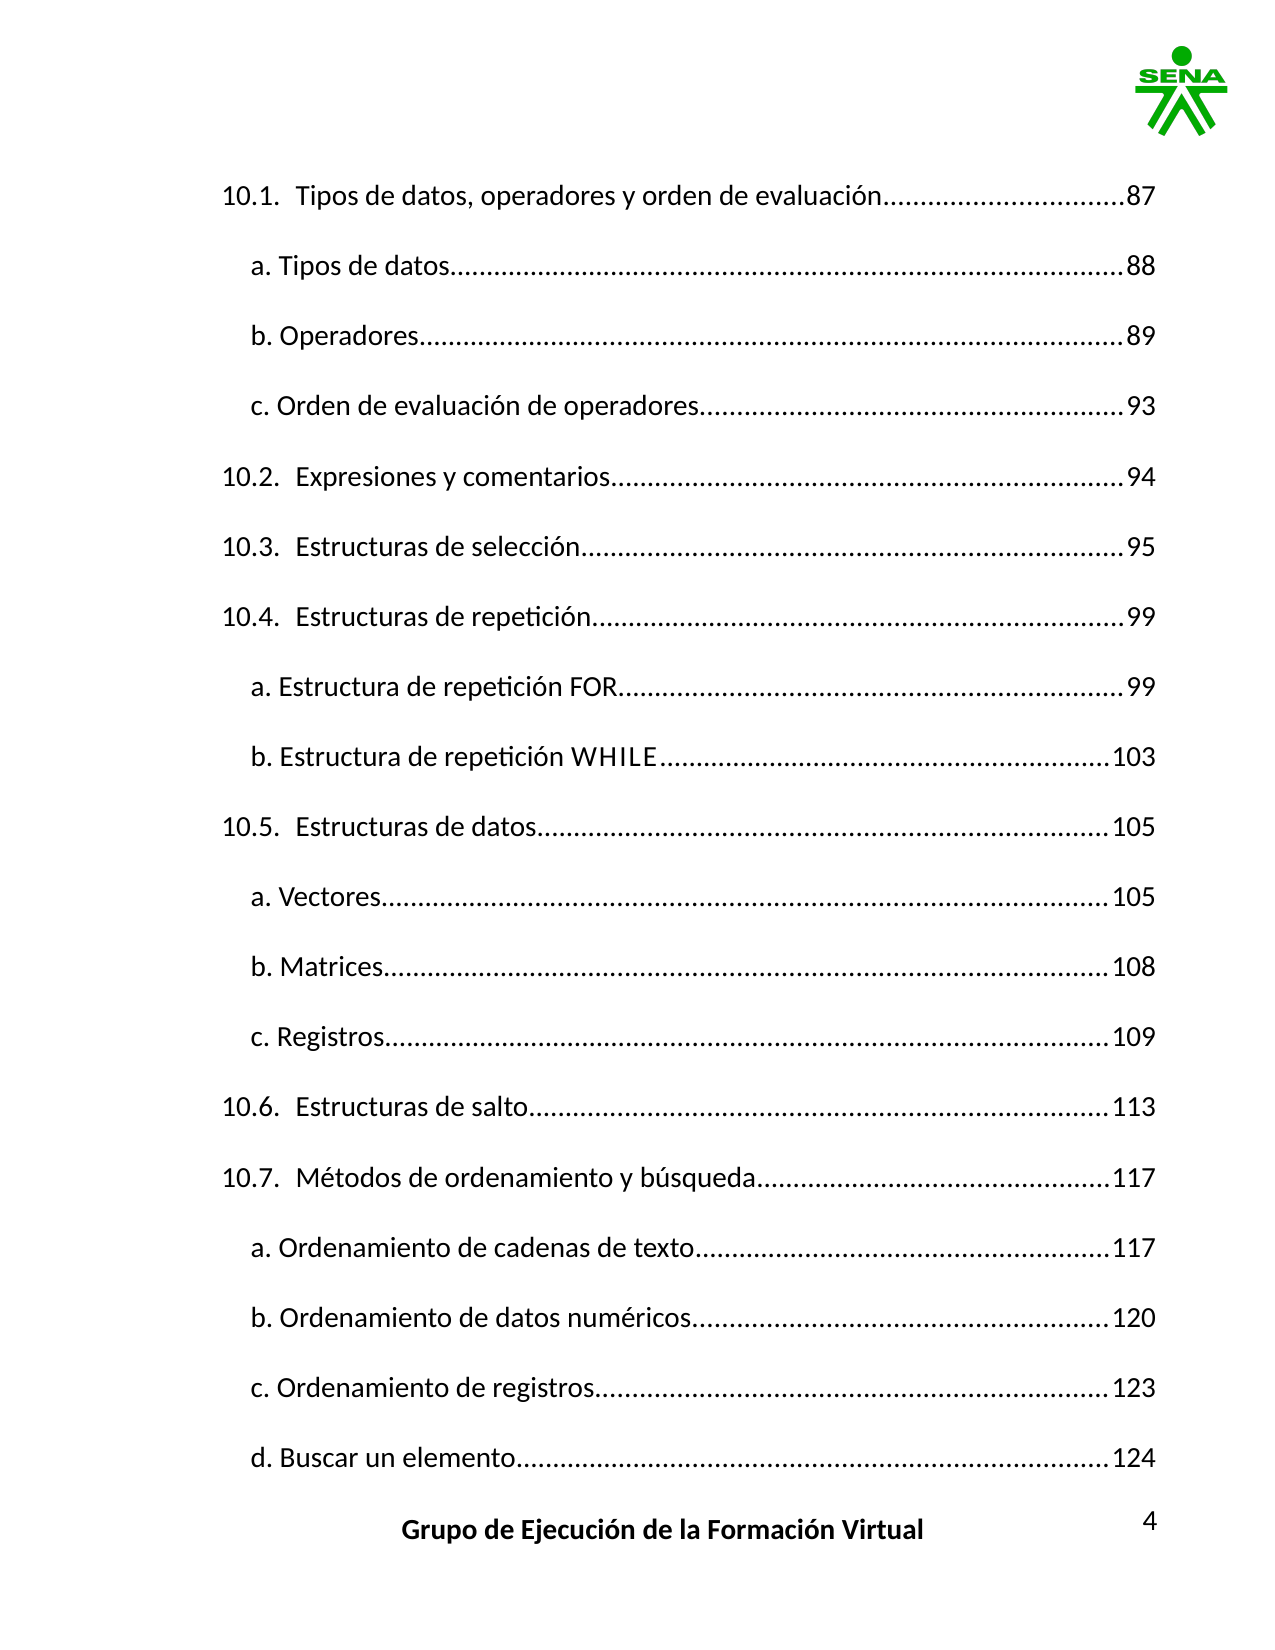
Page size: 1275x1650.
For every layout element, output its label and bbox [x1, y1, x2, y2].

picture [1135, 46, 1228, 136]
